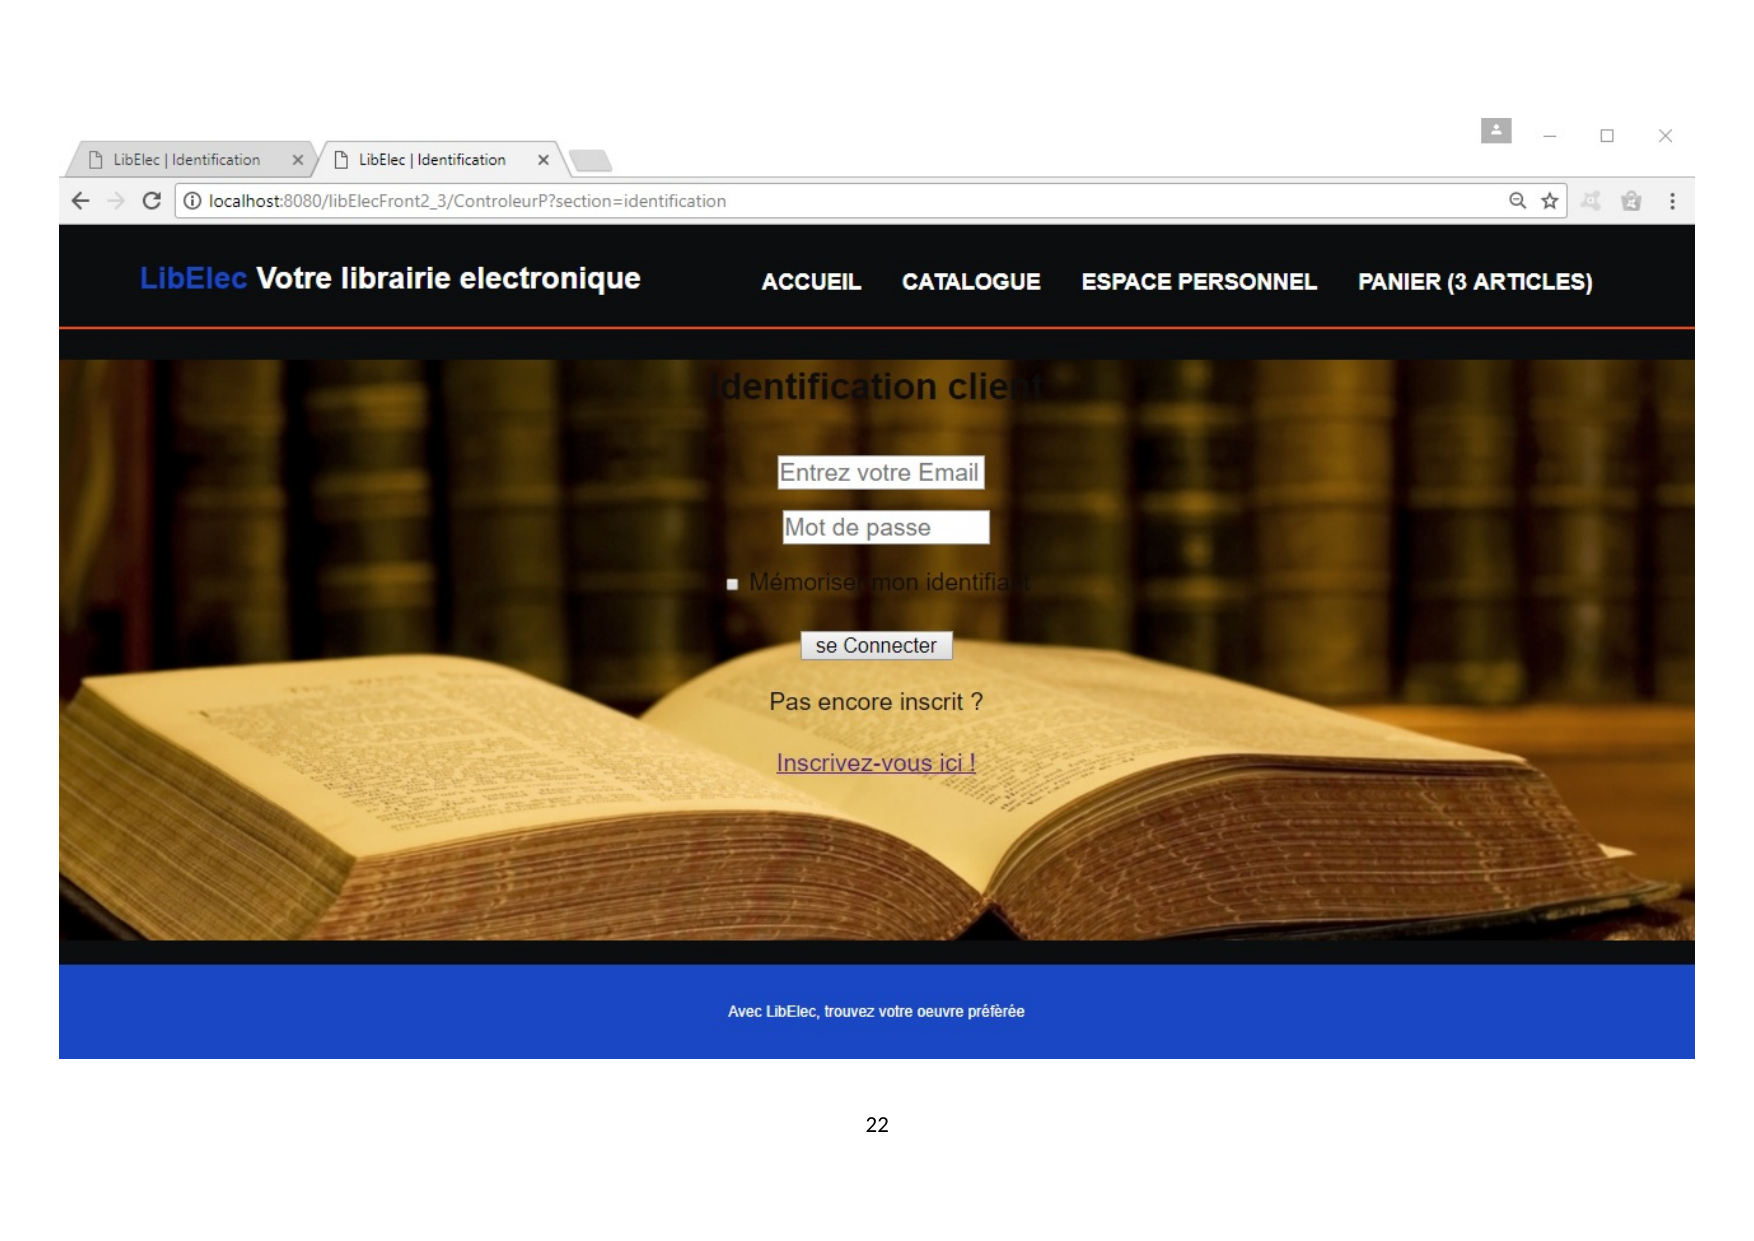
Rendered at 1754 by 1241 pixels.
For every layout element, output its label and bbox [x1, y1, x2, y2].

picture [59, 118, 1695, 1059]
